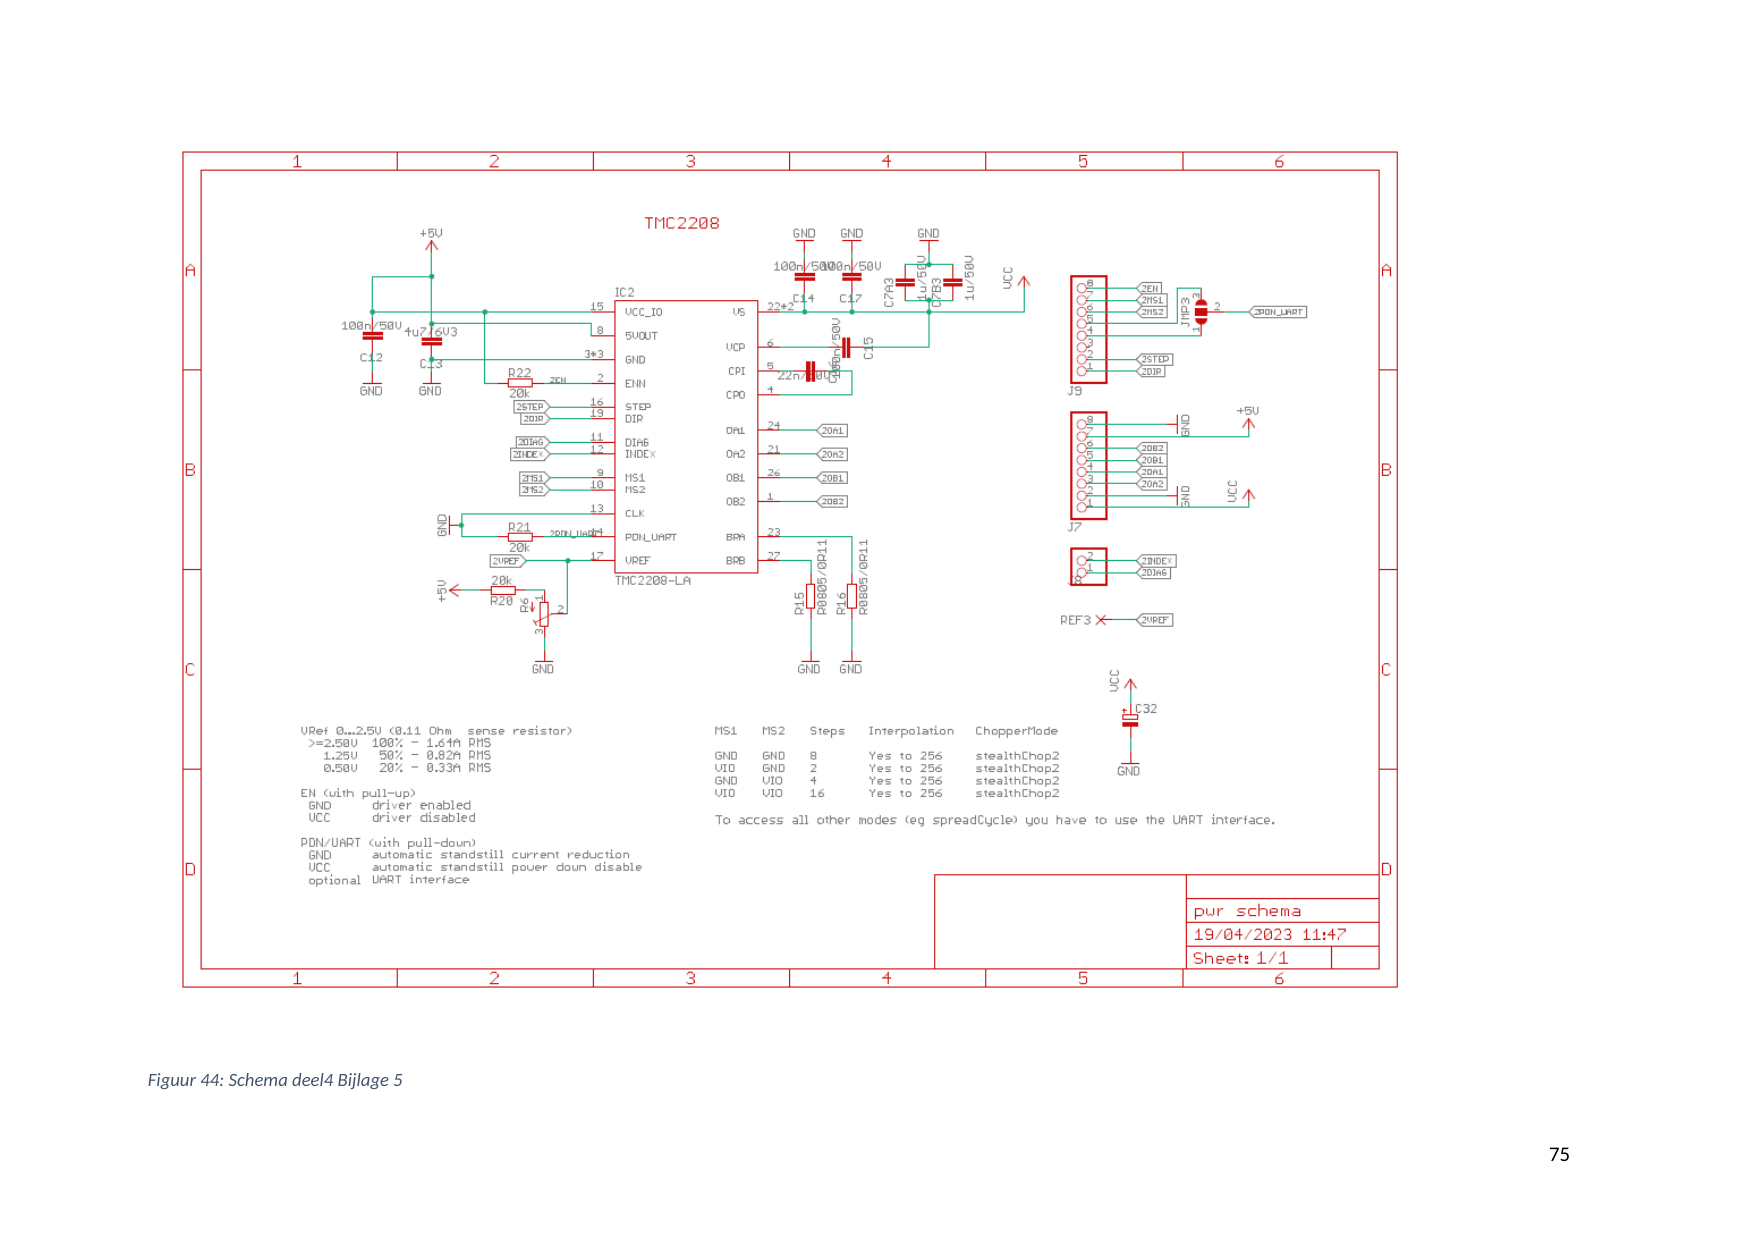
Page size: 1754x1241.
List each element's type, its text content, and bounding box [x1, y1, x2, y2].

text Figuur 44: Schema deel4 Bijlage 5 [148, 1068, 1606, 1091]
picture [153, 147, 1441, 1041]
